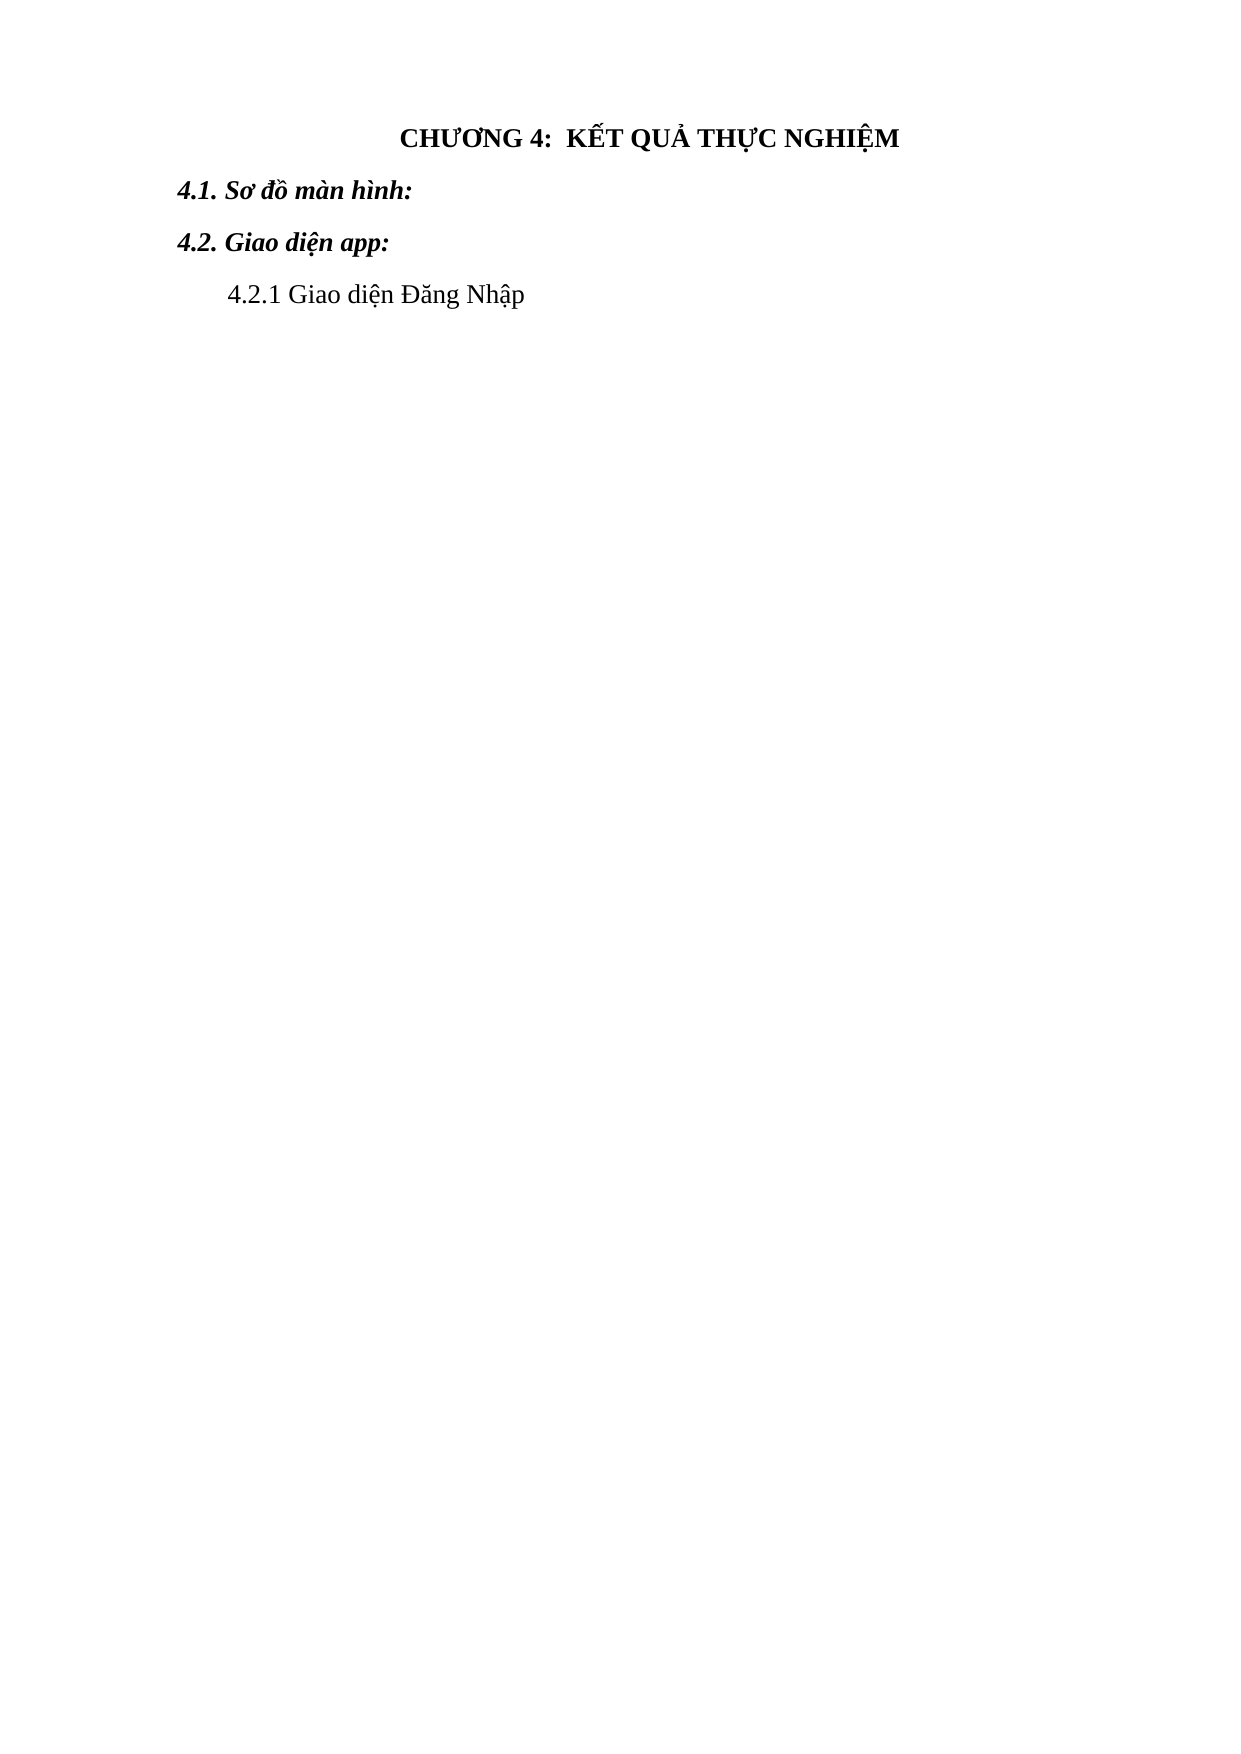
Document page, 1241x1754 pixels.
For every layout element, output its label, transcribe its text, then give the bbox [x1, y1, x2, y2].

subtitle 4.1. Sơ đồ màn hình: [177, 174, 1122, 205]
text 4.2.1 Giao diện Đăng Nhập [227, 278, 1122, 309]
subtitle 4.2. Giao diện app: [177, 226, 1122, 257]
text CHƯƠNG 4: KẾT QUẢ THỰC NGHIỆM [177, 122, 1122, 153]
